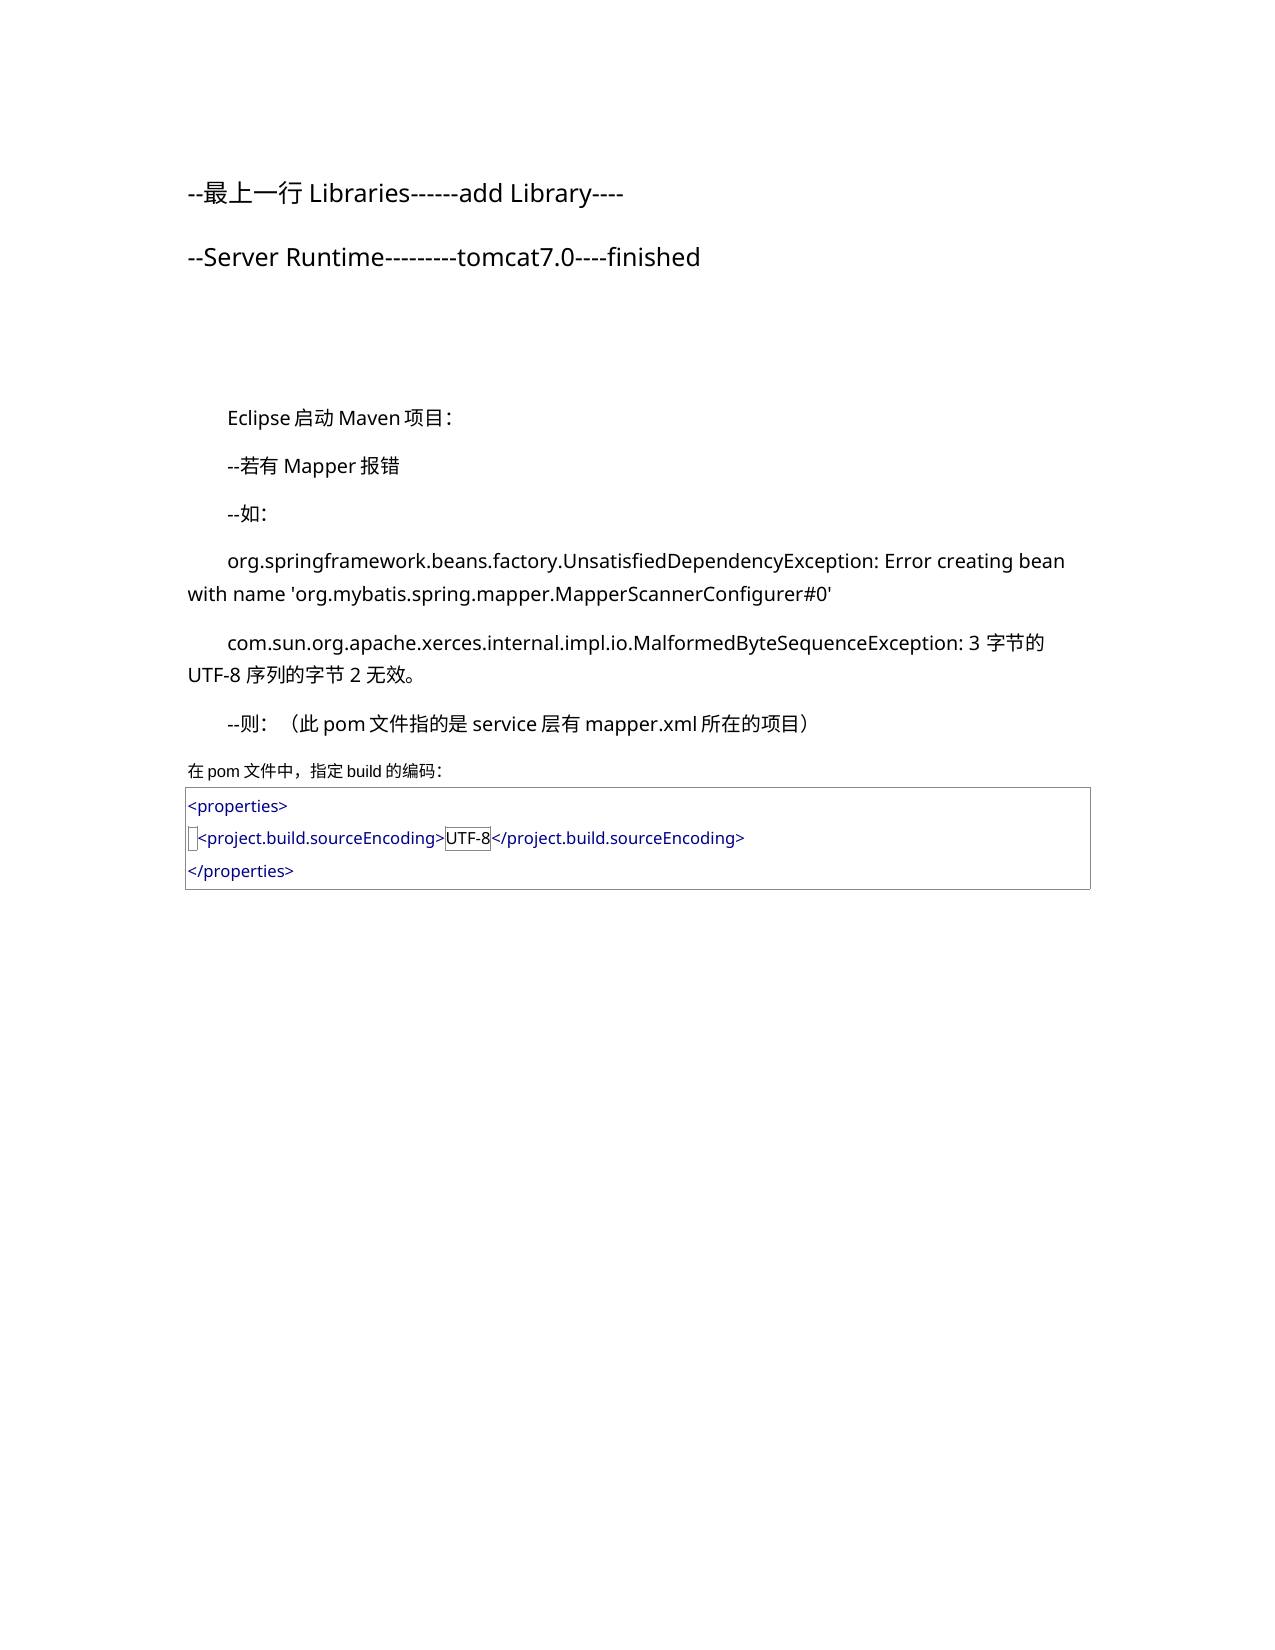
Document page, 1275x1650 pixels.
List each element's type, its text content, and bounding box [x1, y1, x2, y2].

text <properties> [186, 788, 1090, 822]
text --则：（此pom文件指的是service层有mapper.xml所在的项目） [187, 706, 1087, 739]
text --Server Runtime---------tomcat7.0----finished [187, 224, 1087, 289]
text Eclipse启动Maven项目： [187, 401, 1087, 433]
text 在pom文件中，指定build的编码： [187, 754, 1087, 787]
text org.springframework.beans.factory.UnsatisfiedDependencyException: Error creating bean with name 'org.mybatis.spring.mapper.MapperScannerConfigurer#0' [187, 545, 1087, 610]
text com.sun.org.apache.xerces.internal.impl.io.MalformedByteSequenceException: 3 字节的 UTF-8 序列的字节 2 无效。 [187, 626, 1087, 691]
text --如： [187, 497, 1087, 529]
text <project.build.sourceEncoding>UTF-8</project.build.sourceEncoding> [187, 822, 1087, 852]
text --若有Mapper报错 [187, 449, 1087, 481]
text </properties> [186, 852, 1090, 889]
text --最上一行Libraries------add Library---- [187, 159, 1087, 224]
